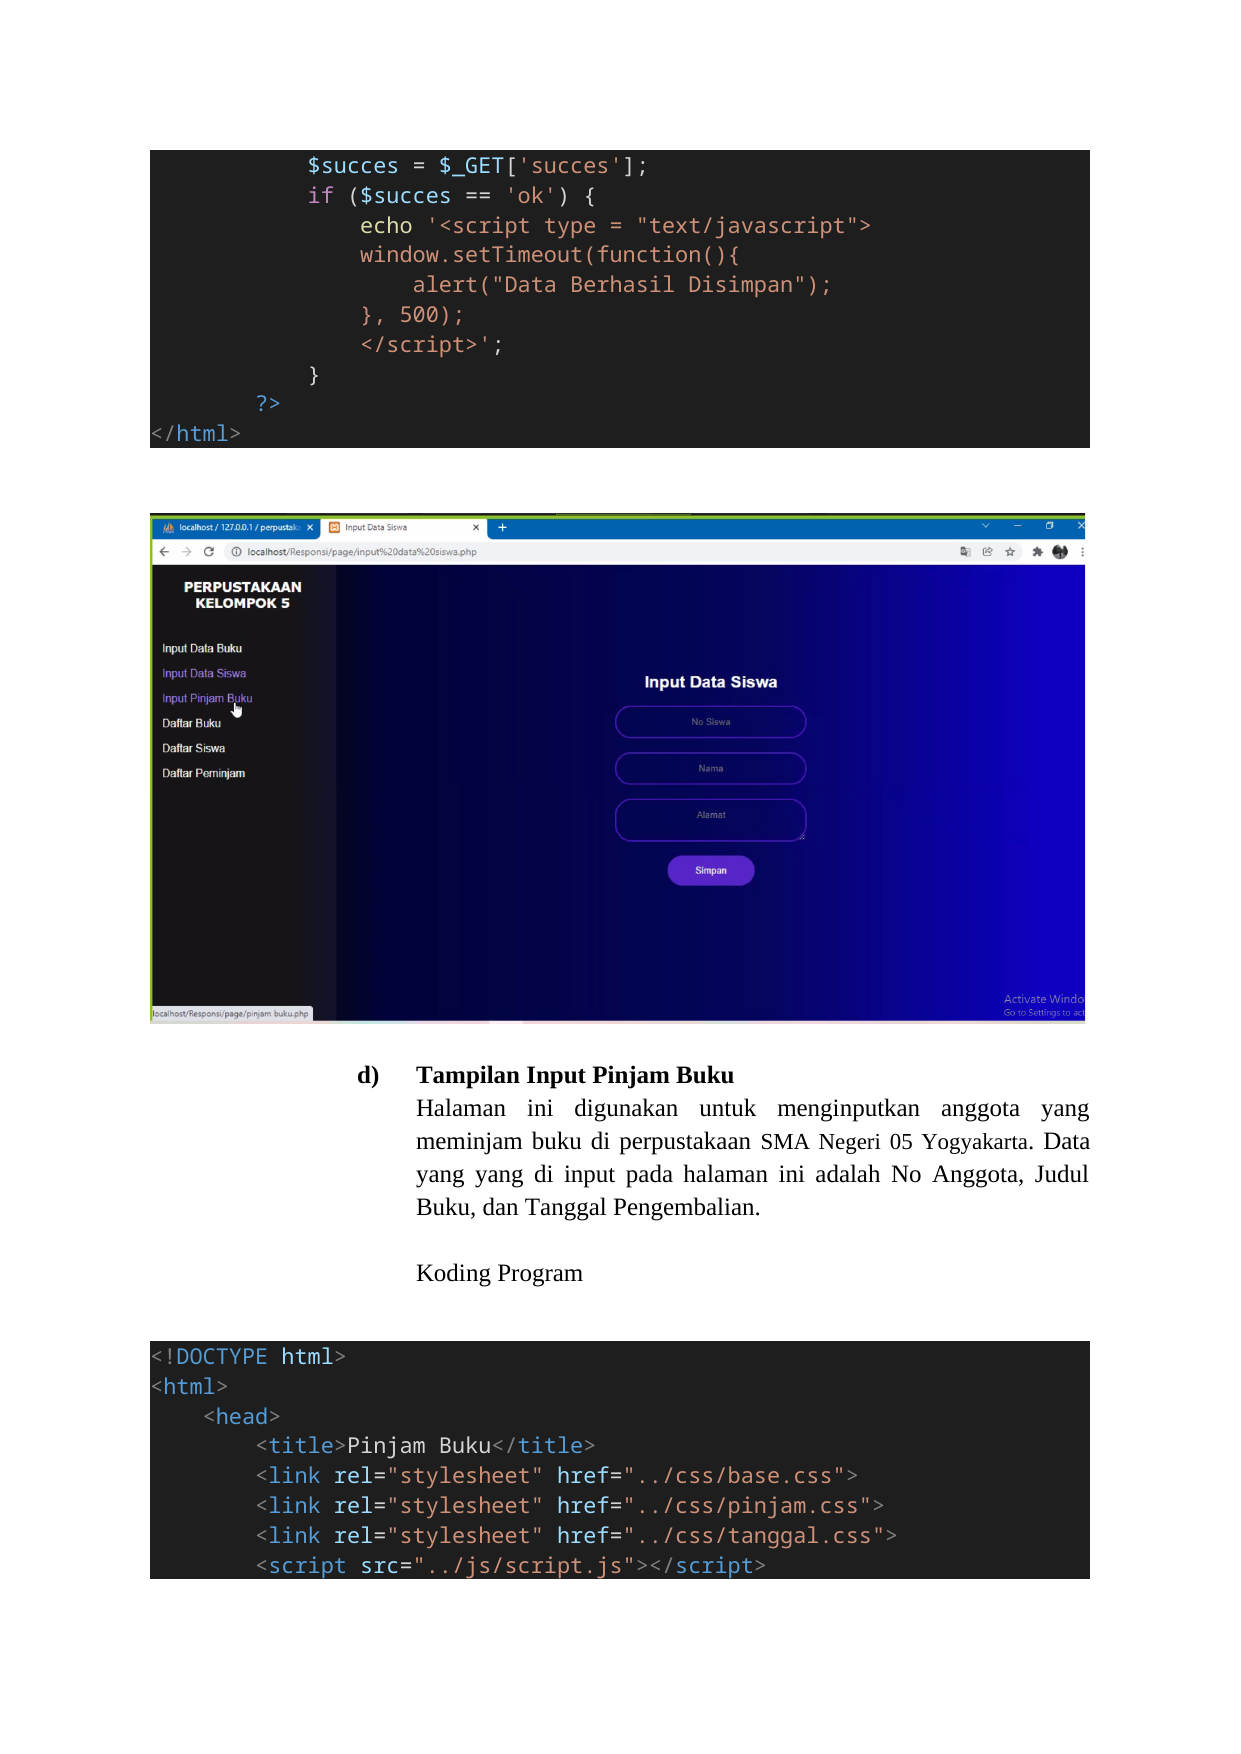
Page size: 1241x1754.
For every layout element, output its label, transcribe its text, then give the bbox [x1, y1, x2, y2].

text if ($succes == 'ok') { [150, 180, 1090, 209]
list Halaman ini digunakan untuk menginputkan anggota yang meminjam buku di perpustakaan SMA Negeri 05 Yogyakarta. Data yang yang di input pada halaman ini adalah No Anggota, Judul Buku, dan Tanggal Pengembalian. [416, 1093, 1090, 1221]
text }, 500); [150, 299, 1090, 329]
text <link rel="stylesheet" href="../css/pinjam.css"> [150, 1490, 1090, 1520]
list Koding Program [416, 1258, 1090, 1287]
text </script>'; [150, 329, 1090, 358]
text <head> [150, 1401, 1090, 1431]
text echo '<script type = "text/javascript"> [150, 209, 1090, 239]
picture [150, 513, 1086, 1024]
text ?> [150, 388, 1090, 418]
text alert("Data Berhasil Disimpan"); [150, 269, 1090, 299]
text </html> [150, 418, 1090, 448]
list Tampilan Input Pinjam Buku [357, 1060, 1090, 1089]
text <link rel="stylesheet" href="../css/base.css"> [150, 1460, 1090, 1490]
text window.setTimeout(function(){ [150, 239, 1090, 269]
text $succes = $_GET['succes']; [150, 150, 1090, 180]
text <html> [150, 1371, 1090, 1401]
text <link rel="stylesheet" href="../css/tanggal.css"> [150, 1520, 1090, 1550]
text } [150, 358, 1090, 388]
text <!DOCTYPE html> [150, 1341, 1090, 1371]
text <script src="../js/script.js"></script> [150, 1550, 1090, 1579]
text <title>Pinjam Buku</title> [150, 1431, 1090, 1460]
